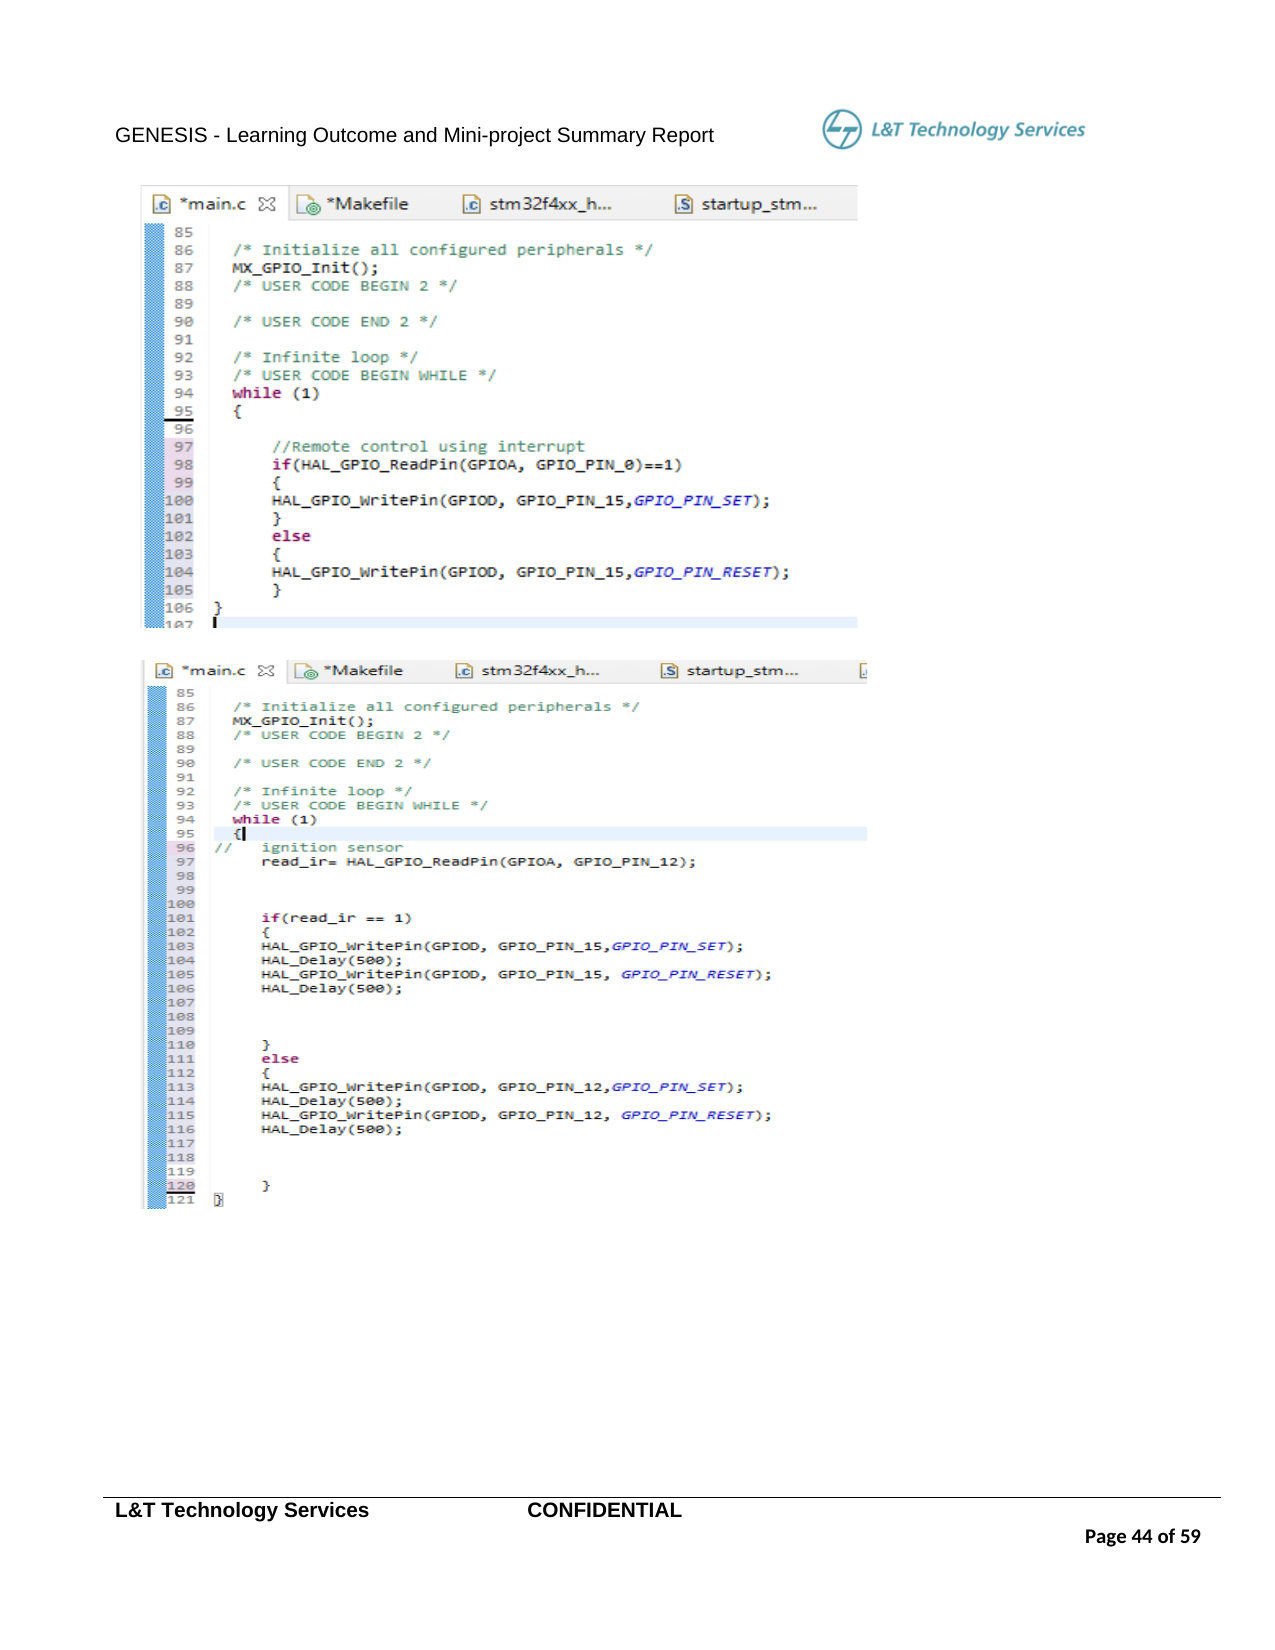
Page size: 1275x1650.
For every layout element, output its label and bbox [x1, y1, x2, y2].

picture [140, 660, 868, 1209]
picture [820, 98, 1087, 162]
picture [140, 185, 858, 628]
